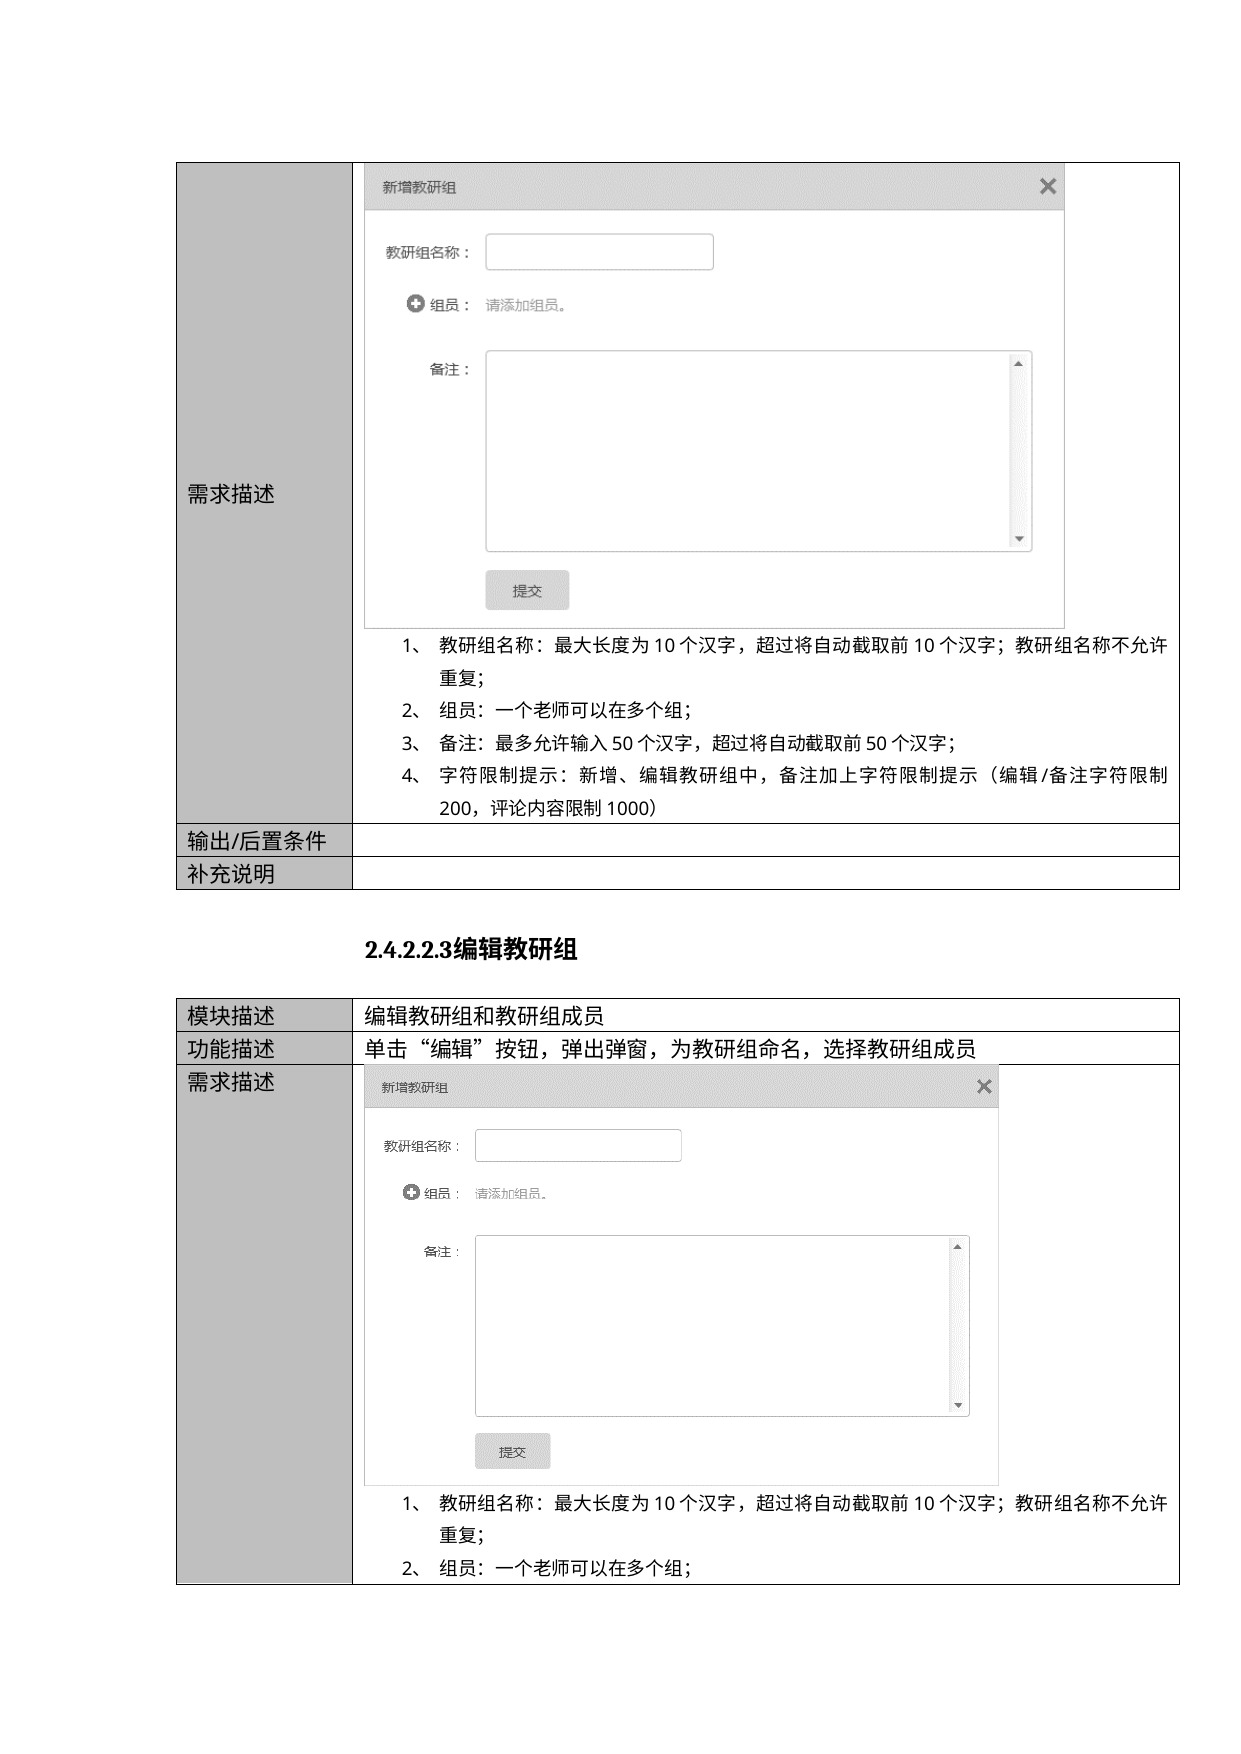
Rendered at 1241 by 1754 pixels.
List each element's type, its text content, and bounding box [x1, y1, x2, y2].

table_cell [353, 1065, 1179, 1583]
table_cell 输出/后置条件 [177, 824, 352, 856]
table_cell 需求描述 [177, 163, 352, 823]
table_cell [353, 824, 1179, 856]
table_cell [353, 857, 1179, 889]
table_cell 功能描述 [177, 1032, 352, 1064]
table_cell 补充说明 [177, 857, 352, 889]
table_header 编辑教研组和教研组成员 [353, 999, 1179, 1031]
table_header 模块描述 [177, 999, 352, 1031]
picture [364, 1064, 999, 1486]
subtitle 编辑教研组 [365, 915, 1053, 980]
table_cell 教研组名称：最大长度为10个汉字，超过将自动截取前10个汉字；教研组名称不允许重复； 组员：一个老师可以在多个组； 备注：最多允许输入50个汉字，超过将自动截取前50个汉字； 字符限制提示：新增、编辑教研组中，备注加上字符限制提示（编辑/备注字符限制200，评论内容限制1000） [353, 163, 1179, 823]
picture [364, 163, 1065, 629]
table_cell 需求描述 [177, 1065, 352, 1583]
table_cell 单击“编辑”按钮，弹出弹窗，为教研组命名，选择教研组成员 [353, 1032, 1179, 1064]
